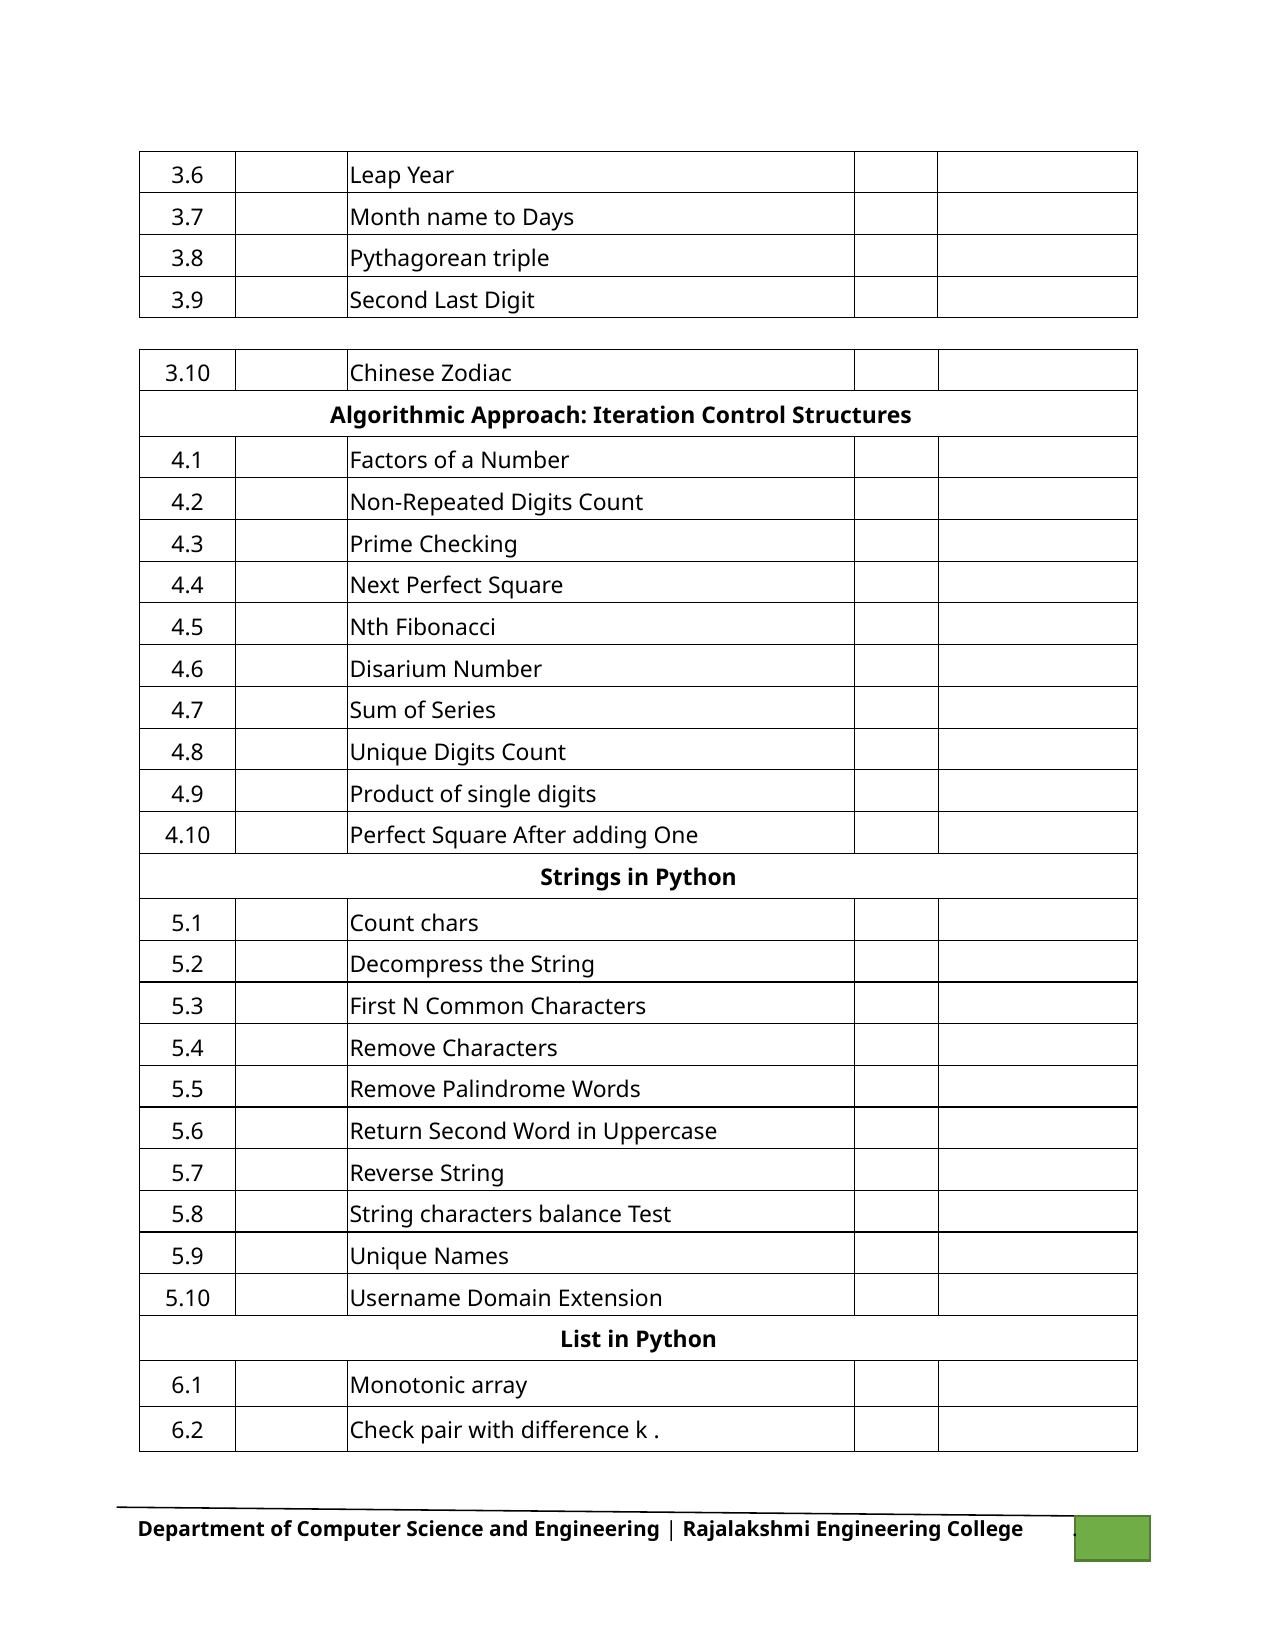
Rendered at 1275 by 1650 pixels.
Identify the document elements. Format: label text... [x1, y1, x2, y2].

table_cell [939, 812, 1137, 852]
table_cell [939, 729, 1137, 769]
table_cell [939, 645, 1137, 686]
table_cell 6.1 [140, 1361, 235, 1406]
table_cell [855, 1108, 938, 1148]
table_cell [236, 603, 347, 644]
table_cell [855, 1024, 938, 1065]
table_cell [855, 729, 938, 769]
table_cell [855, 478, 938, 519]
table_cell [939, 941, 1137, 981]
table_cell Decompress the String [348, 941, 854, 981]
table_cell [236, 1191, 347, 1231]
table_cell [236, 1407, 347, 1451]
table_cell [855, 687, 938, 727]
table_cell [939, 437, 1137, 477]
table_cell Prime Checking [348, 520, 854, 561]
table_cell [855, 277, 937, 317]
table_cell [939, 1407, 1137, 1451]
table_cell 4.6 [140, 645, 235, 686]
table_cell 3.9 [140, 277, 235, 317]
table_cell [939, 1233, 1137, 1273]
table_cell [855, 1066, 938, 1106]
table_cell Month name to Days [348, 193, 854, 234]
table_cell [236, 562, 347, 602]
table_cell Unique Digits Count [348, 729, 854, 769]
table_cell Next Perfect Square [348, 562, 854, 602]
table_cell [938, 193, 1137, 234]
table_cell [140, 391, 235, 436]
table_cell [939, 603, 1137, 644]
table_cell [236, 983, 347, 1023]
table_cell [855, 1191, 938, 1231]
table_cell [236, 770, 347, 811]
table_cell 3.7 [140, 193, 235, 234]
table_cell [855, 1149, 938, 1190]
table_cell 5.5 [140, 1066, 235, 1106]
table_cell [938, 152, 1137, 192]
table_cell [939, 770, 1137, 811]
table_cell [236, 152, 347, 192]
table_cell [236, 478, 347, 519]
table_cell 4.10 [140, 812, 235, 852]
table_cell 4.2 [140, 478, 235, 519]
table_cell 5.2 [140, 941, 235, 981]
table_cell 4.4 [140, 562, 235, 602]
table_cell [236, 645, 347, 686]
table_cell [939, 1108, 1137, 1148]
table_header [236, 350, 347, 390]
table_cell [236, 729, 347, 769]
table_cell Pythagorean triple [348, 235, 854, 276]
table_cell Factors of a Number [348, 437, 854, 477]
table_header [939, 350, 1137, 390]
table_cell Product of single digits [348, 770, 854, 811]
table_cell 4.7 [140, 687, 235, 727]
table_cell Perfect Square After adding One [348, 812, 854, 852]
table_cell Username Domain Extension [348, 1274, 854, 1315]
table_cell First N Common Characters [348, 983, 854, 1023]
table_header 3.10 [140, 350, 235, 390]
table_cell 5.4 [140, 1024, 235, 1065]
table_cell [939, 520, 1137, 561]
table_cell 4.5 [140, 603, 235, 644]
table_cell [855, 1407, 938, 1451]
table_cell [236, 1274, 347, 1315]
table_cell Count chars [348, 899, 854, 940]
table_cell 5.10 [140, 1274, 235, 1315]
table_cell [236, 235, 347, 276]
table_cell [236, 941, 347, 981]
table_cell [855, 235, 937, 276]
table_cell 4.9 [140, 770, 235, 811]
table_cell 3.6 [140, 152, 235, 192]
table_cell [939, 1024, 1137, 1065]
table_cell 4.8 [140, 729, 235, 769]
table_cell [855, 812, 938, 852]
table_cell Monotonic array [348, 1361, 854, 1406]
table_cell [855, 941, 938, 981]
table_header [855, 350, 938, 390]
table_cell Nth Fibonacci [348, 603, 854, 644]
table_cell Reverse String [348, 1149, 854, 1190]
table_cell 5.1 [140, 899, 235, 940]
table_cell [938, 277, 1137, 317]
table_cell Non-Repeated Digits Count [348, 478, 854, 519]
table_cell [236, 1024, 347, 1065]
table_cell [140, 1316, 235, 1360]
table_cell [855, 645, 938, 686]
table_cell Unique Names [348, 1233, 854, 1273]
table_cell [236, 1361, 347, 1406]
table_cell [236, 277, 347, 317]
table_cell [236, 812, 347, 852]
table_cell [939, 687, 1137, 727]
table_cell [236, 520, 347, 561]
table_cell [855, 437, 938, 477]
table_cell [855, 1233, 938, 1273]
table_cell 5.3 [140, 983, 235, 1023]
table_cell 5.8 [140, 1191, 235, 1231]
table_cell [939, 1066, 1137, 1106]
table_cell [236, 1149, 347, 1190]
table_cell [939, 1191, 1137, 1231]
table_cell [855, 520, 938, 561]
table_cell [236, 1108, 347, 1148]
table_cell String characters balance Test [348, 1191, 854, 1231]
table_cell 4.3 [140, 520, 235, 561]
table_cell 5.9 [140, 1233, 235, 1273]
table_cell 4.1 [140, 437, 235, 477]
table_cell [855, 899, 938, 940]
table_cell [939, 562, 1137, 602]
table_cell [938, 235, 1137, 276]
table_cell [236, 687, 347, 727]
table_cell 6.2 [140, 1407, 235, 1451]
table_cell Return Second Word in Uppercase [348, 1108, 854, 1148]
table_cell Second Last Digit [348, 277, 854, 317]
table_cell [236, 193, 347, 234]
table_cell Leap Year [348, 152, 854, 192]
table_cell [855, 562, 938, 602]
table_cell [855, 193, 937, 234]
table_cell Algorithmic Approach: Iteration Control Structures [235, 391, 1137, 436]
table_cell [855, 603, 938, 644]
table_cell Check pair with difference k . [348, 1407, 854, 1451]
table_cell Disarium Number [348, 645, 854, 686]
table_cell [140, 854, 235, 898]
table_cell [855, 983, 938, 1023]
table_cell List in Python [235, 1316, 1137, 1360]
table_cell [855, 770, 938, 811]
table_cell [855, 1274, 938, 1315]
table_cell [855, 152, 937, 192]
table_cell [236, 1066, 347, 1106]
table_cell [236, 437, 347, 477]
table_cell [236, 1233, 347, 1273]
table_cell [939, 983, 1137, 1023]
table_cell 5.6 [140, 1108, 235, 1148]
table_cell Strings in Python [235, 854, 1137, 898]
table_cell [939, 1149, 1137, 1190]
table_cell [939, 478, 1137, 519]
table_cell Remove Characters [348, 1024, 854, 1065]
table_header Chinese Zodiac [348, 350, 854, 390]
table_cell Sum of Series [348, 687, 854, 727]
table_cell [236, 899, 347, 940]
table_cell [939, 899, 1137, 940]
table_cell 3.8 [140, 235, 235, 276]
table_cell Remove Palindrome Words [348, 1066, 854, 1106]
table_cell 5.7 [140, 1149, 235, 1190]
table_cell [855, 1361, 938, 1406]
table_cell [939, 1361, 1137, 1406]
table_cell [939, 1274, 1137, 1315]
